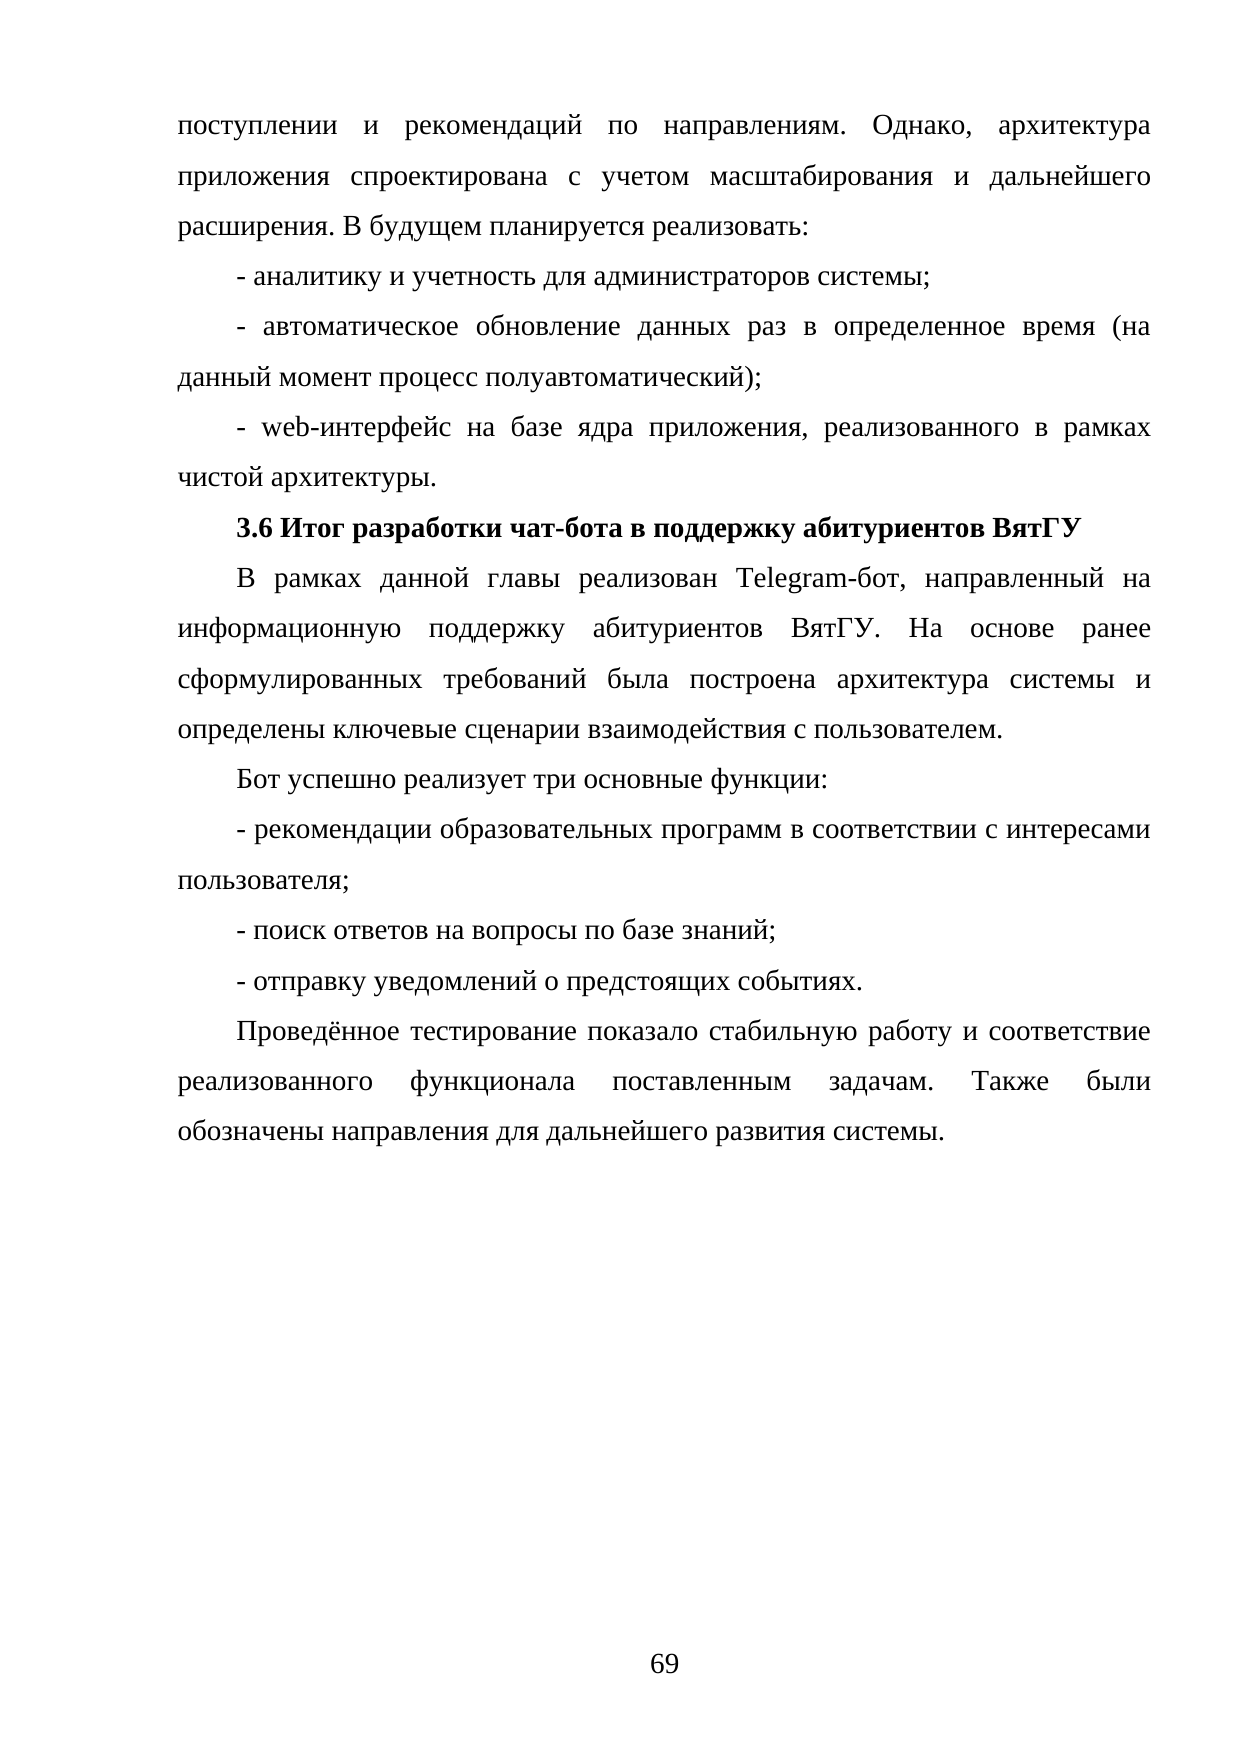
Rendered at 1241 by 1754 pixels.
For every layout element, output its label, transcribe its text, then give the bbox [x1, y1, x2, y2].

text - автоматическое обновление данных раз в определенное время (на данный момент процесс полуавтоматический); [177, 308, 1152, 392]
text В рамках данной главы реализован Telegram-бот, направленный на информационную поддержку абитуриентов ВятГУ. На основе ранее сформулированных требований была построена архитектура системы и определены ключевые сценарии взаимодействия с пользователем. [177, 560, 1152, 744]
text - web-интерфейс на базе ядра приложения, реализованного в рамках чистой архитектуры. [177, 409, 1152, 493]
text Итог разработки чат-бота в поддержку абитуриентов ВятГУ [236, 510, 1152, 543]
text Бот успешно реализует три основные функции: [177, 761, 1152, 795]
text Проведённое тестирование показало стабильную работу и соответствие реализованного функционала поставленным задачам. Также были обозначены направления для дальнейшего развития системы. [177, 1013, 1152, 1147]
text - отправку уведомлений о предстоящих событиях. [177, 963, 1152, 996]
text - поиск ответов на вопросы по базе знаний; [177, 912, 1152, 946]
text - аналитику и учетность для администраторов системы; [177, 258, 1152, 292]
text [177, 107, 1152, 241]
text - рекомендации образовательных программ в соответствии с интересами пользователя; [177, 812, 1152, 896]
